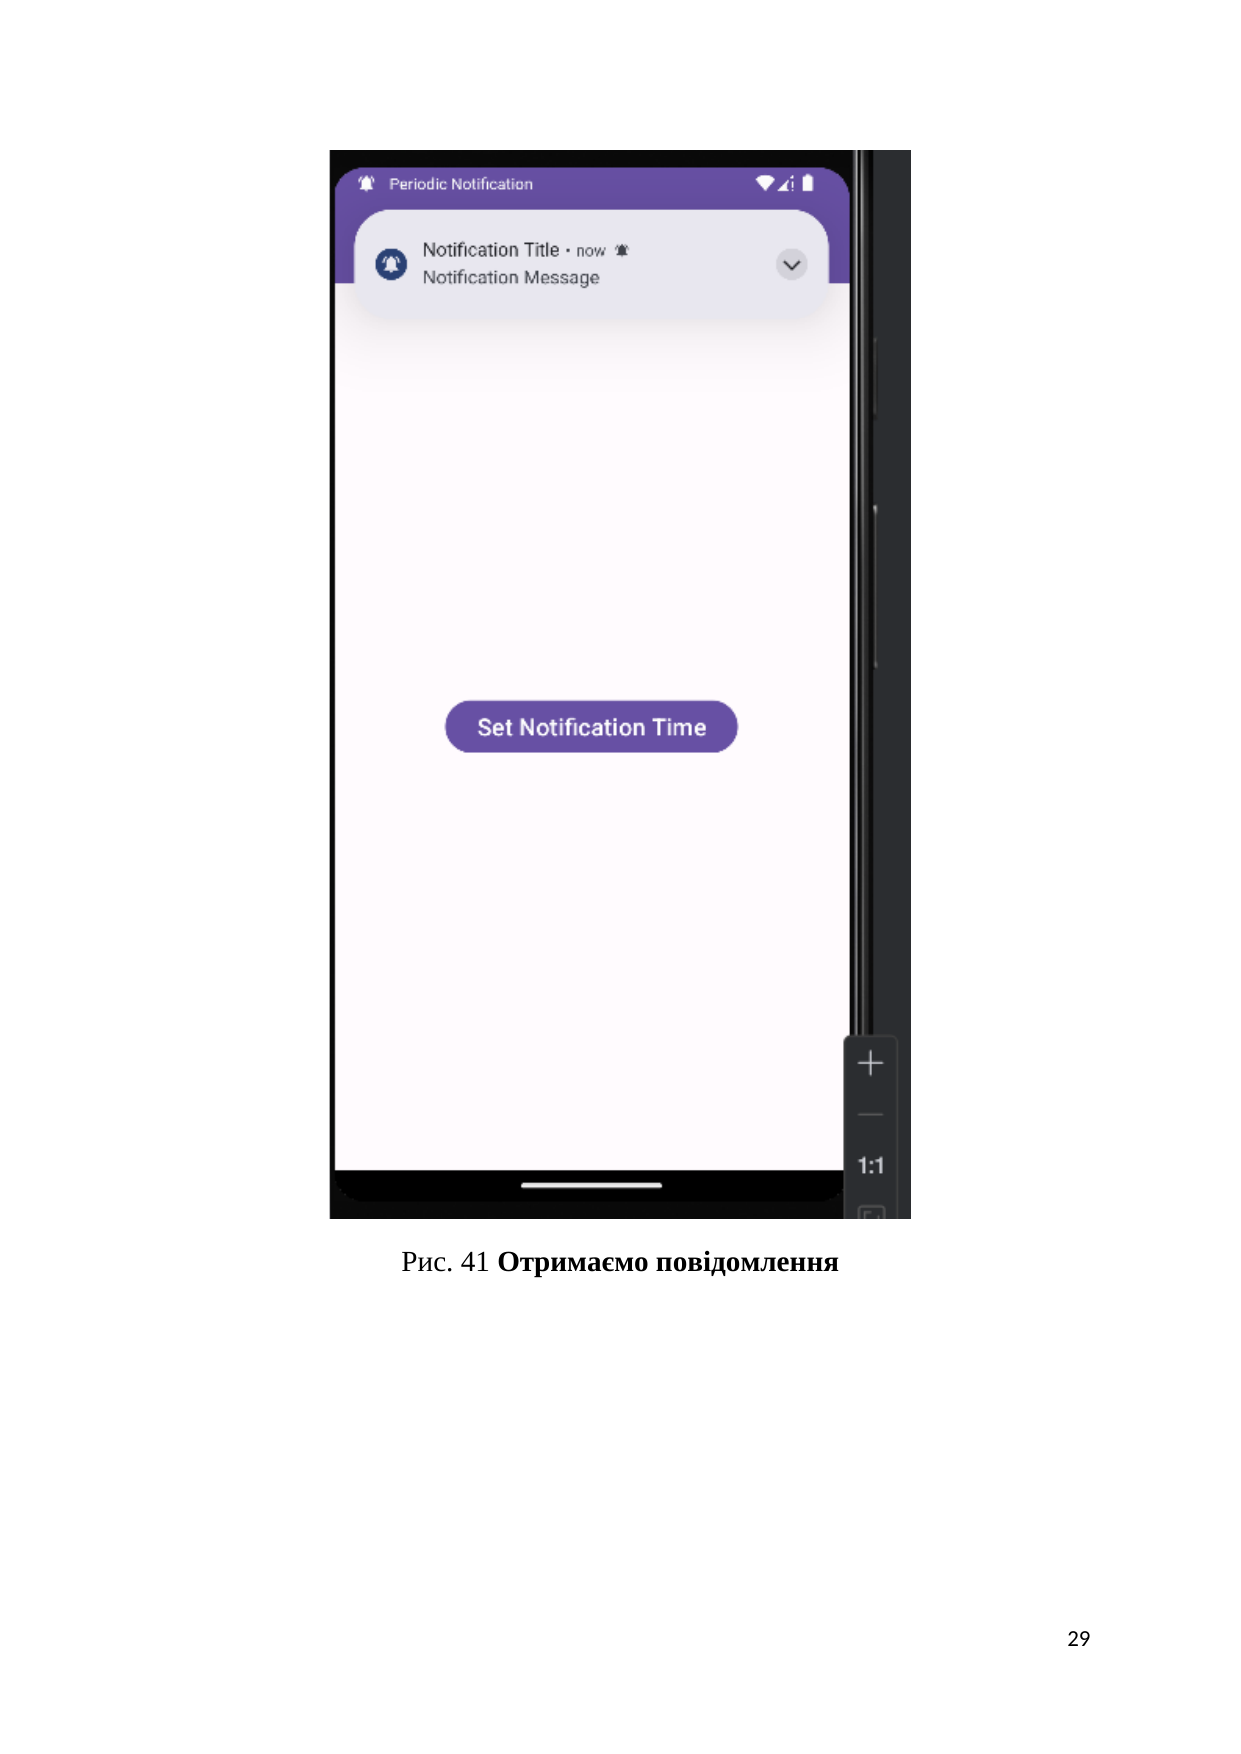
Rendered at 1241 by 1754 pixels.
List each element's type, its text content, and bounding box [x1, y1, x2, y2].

picture [329, 150, 911, 1219]
text Рис. 41 Отримаємо повідомлення [150, 1244, 1090, 1277]
